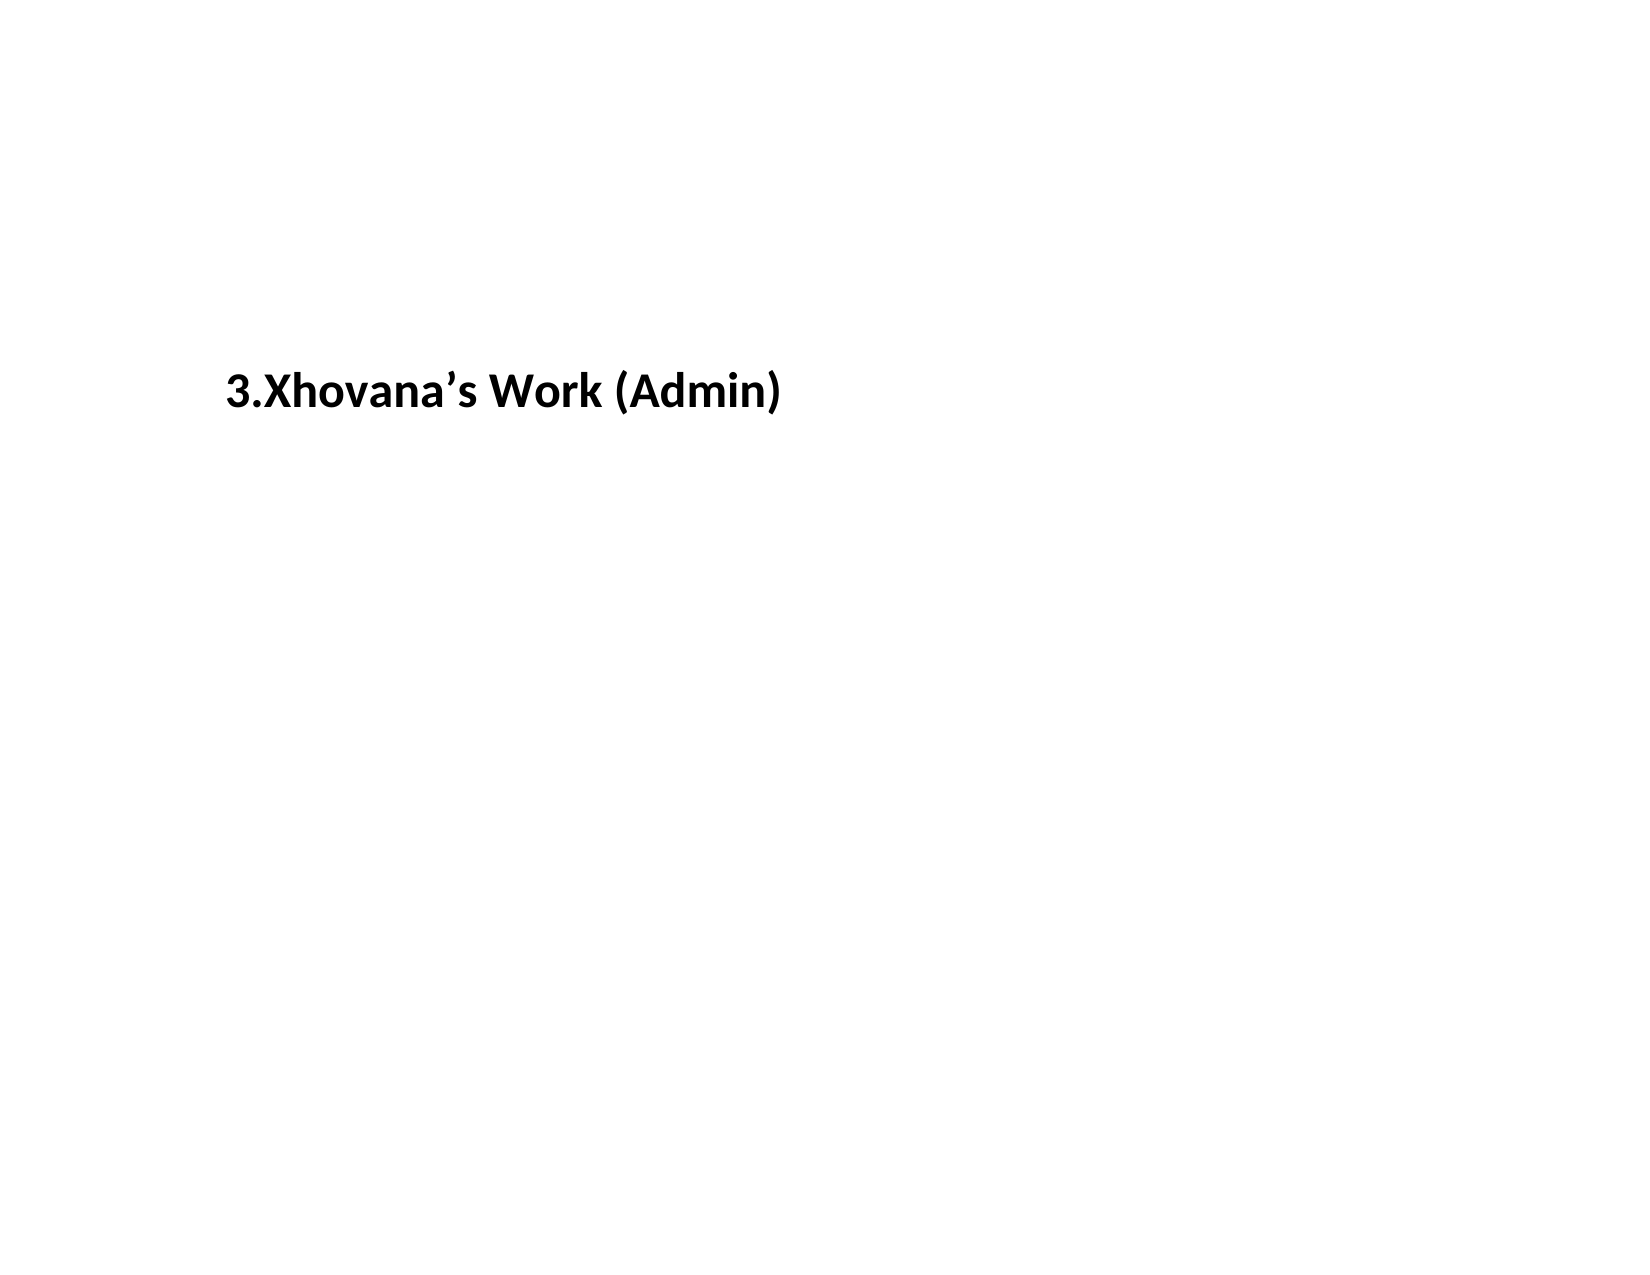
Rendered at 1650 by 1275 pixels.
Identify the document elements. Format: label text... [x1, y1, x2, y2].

list 3.Xhovana’s Work (Admin) [225, 358, 1500, 419]
